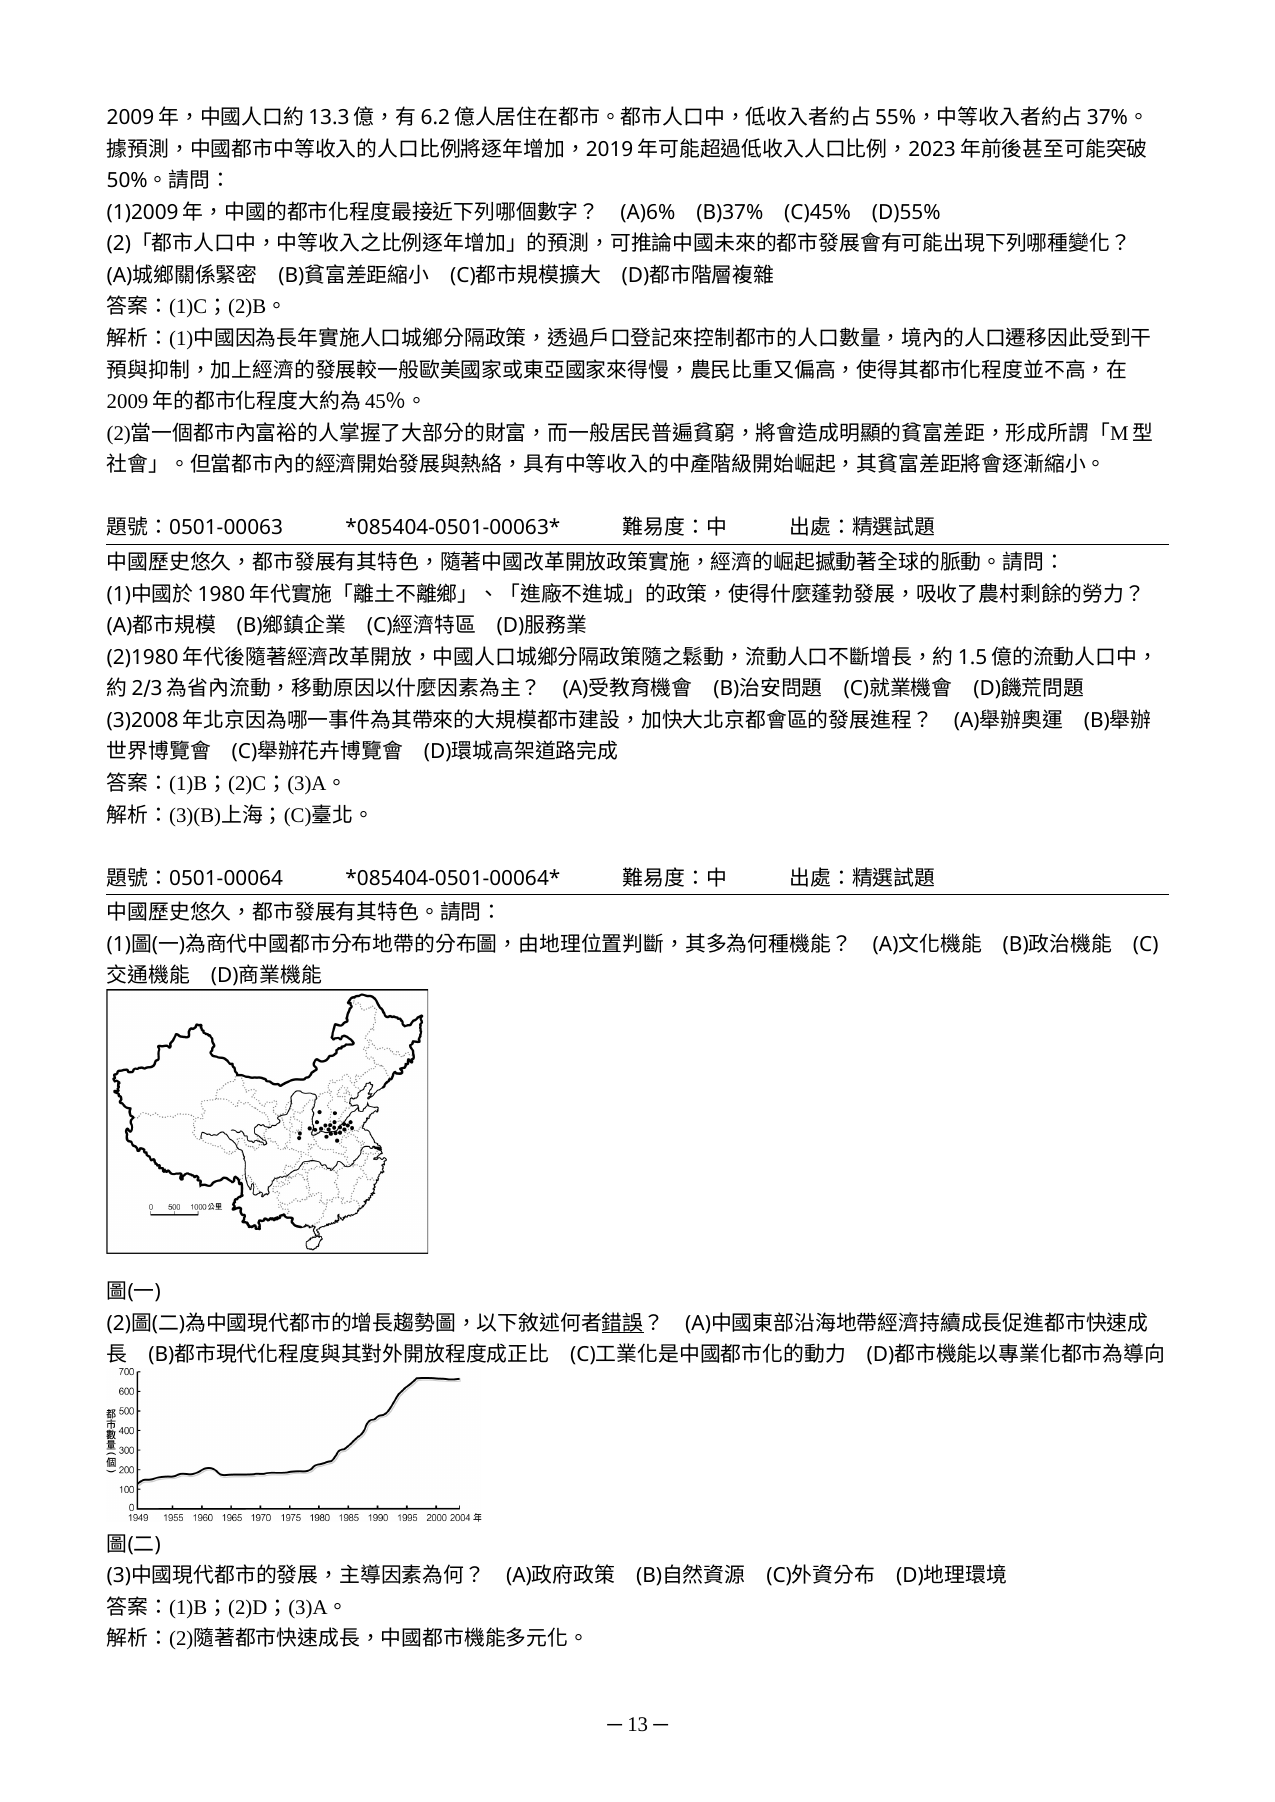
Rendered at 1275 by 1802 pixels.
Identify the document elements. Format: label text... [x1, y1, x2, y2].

text 中國歷史悠久，都市發展有其特色，隨著中國改革開放政策實施，經濟的崛起撼動著全球的脈動。請問： (1)中國於1980年代實施「離土不離鄉」、「進廠不進城」的政策，使得什麼蓬勃發展，吸收了農村剩餘的勞力？ (A)都市規模 (B)鄉鎮企業 (C)經濟特區 (D)服務業 (2)1980年代後隨著經濟改革開放，中國人口城鄉分隔政策隨之鬆動，流動人口不斷增長，約1.5億的流動人口中，約2∕3為省內流動，移動原因以什麼因素為主？ (A)受教育機會 (B)治安問題 (C)就業機會 (D)饑荒問題 (3)2008年北京因為哪一事件為其帶來的大規模都市建設，加快大北京都會區的發展進程？ (A)舉辦奧運 (B)舉辦世界博覽會 (C)舉辦花卉博覽會 (D)環城高架道路完成 [106, 545, 1169, 766]
text 答案：(1)B；(2)C；(3)A。 [106, 766, 1169, 797]
text 答案：(1)C；(2)B。 [106, 289, 1169, 321]
text 2009年，中國人口約13.3億，有6.2億人居住在都市。都市人口中，低收入者約占55%，中等收入者約占37%。據預測，中國都市中等收入的人口比例將逐年增加，2019年可能超過低收入人口比例，2023年前後甚至可能突破50%。請問： (1)2009年，中國的都市化程度最接近下列哪個數字？ (A)6% (B)37% (C)45% (D)55% (2)「都市人口中，中等收入之比例逐年增加」的預測，可推論中國未來的都市發展會有可能出現下列哪種變化？ (A)城鄉關係緊密 (B)貧富差距縮小 (C)都市規模擴大 (D)都市階層複雜 [106, 100, 1169, 289]
text 解析：(2)隨著都市快速成長，中國都市機能多元化。 [106, 1621, 1169, 1652]
text 題號：0501-00063 *085404-0501-00063* 難易度：中 出處：精選試題 [106, 510, 1169, 544]
text 答案：(1)B；(2)D；(3)A。 [106, 1589, 1169, 1621]
picture [106, 989, 429, 1254]
text 解析：(3)(B)上海；(C)臺北。 [106, 797, 1169, 829]
picture [106, 1368, 482, 1522]
text 解析：(1)中國因為長年實施人口城鄉分隔政策，透過戶口登記來控制都市的人口數量，境內的人口遷移因此受到干預與抑制，加上經濟的發展較一般歐美國家或東亞國家來得慢，農民比重又偏高，使得其都市化程度並不高，在2009年的都市化程度大約為45％。 (2)當一個都市內富裕的人掌握了大部分的財富，而一般居民普遍貧窮，將會造成明顯的貧富差距，形成所謂「M型社會」。但當都市內的經濟開始發展與熱絡，具有中等收入的中產階級開始崛起，其貧富差距將會逐漸縮小。 [106, 321, 1169, 478]
text 中國歷史悠久，都市發展有其特色。請問： (1)圖(一)為商代中國都市分布地帶的分布圖，由地理位置判斷，其多為何種機能？ (A)文化機能 (B)政治機能 (C)交通機能 (D)商業機能 圖(一) (2)圖(二)為中國現代都市的增長趨勢圖，以下敘述何者錯誤？ (A)中國東部沿海地帶經濟持續成長促進都市快速成長 (B)都市現代化程度與其對外開放程度成正比 (C)工業化是中國都市化的動力 (D)都市機能以專業化都市為導向 圖(二) (3)中國現代都市的發展，主導因素為何？ (A)政府政策 (B)自然資源 (C)外資分布 (D)地理環境 [106, 895, 1169, 1589]
text 題號：0501-00064 *085404-0501-00064* 難易度：中 出處：精選試題 [106, 860, 1169, 894]
